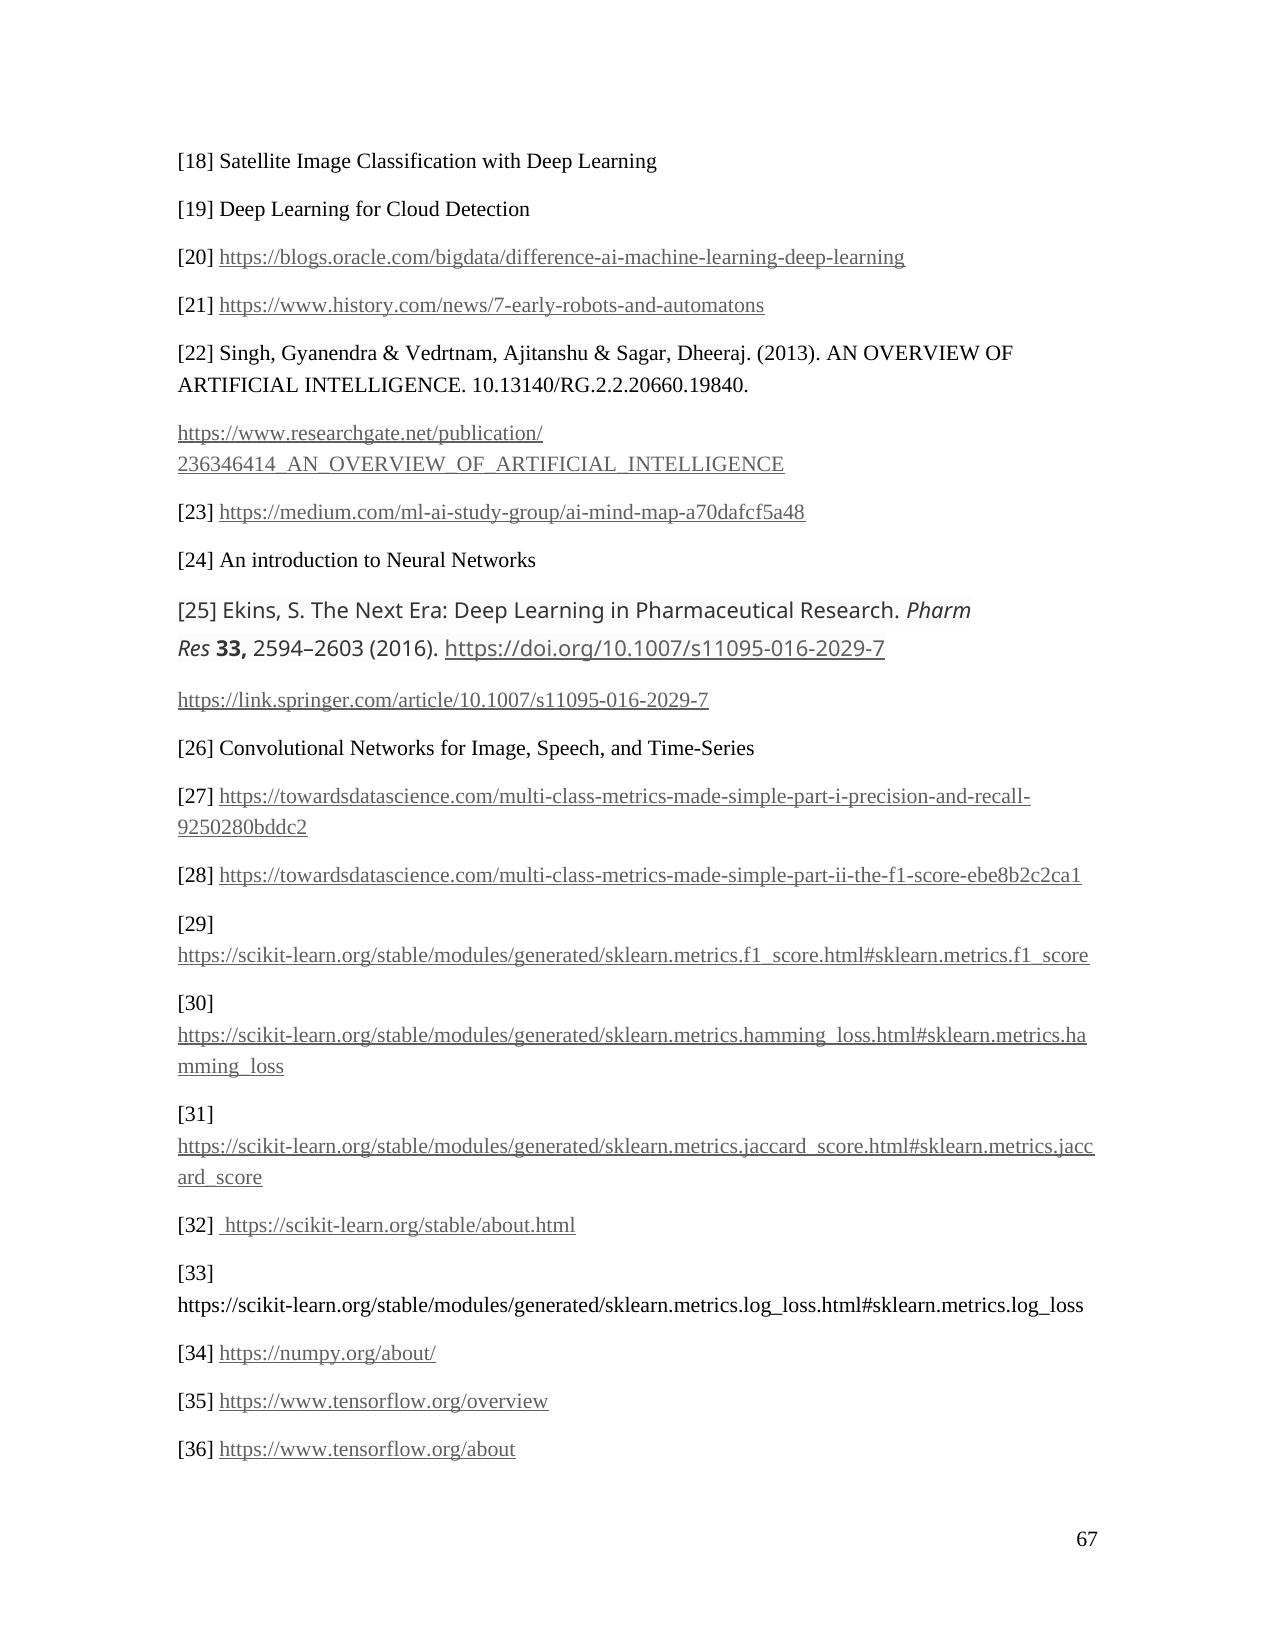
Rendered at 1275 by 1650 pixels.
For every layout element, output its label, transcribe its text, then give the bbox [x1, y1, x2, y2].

text https://www.researchgate.net/publication/236346414_AN_OVERVIEW_OF_ARTIFICIAL_INTELLIGENCE [177, 420, 1098, 476]
text [20] https://blogs.oracle.com/bigdata/difference-ai-machine-learning-deep-learning [177, 244, 1098, 269]
text [36] https://www.tensorflow.org/about [177, 1436, 1098, 1461]
text [28] https://towardsdatascience.com/multi-class-metrics-made-simple-part-ii-the-f1-score-ebe8b2c2ca1 [177, 862, 1098, 888]
text [18] Satellite Image Classification with Deep Learning [177, 148, 1098, 173]
text [21] https://www.history.com/news/7-early-robots-and-automatons [177, 292, 1098, 317]
text [33] https://scikit-learn.org/stable/modules/generated/sklearn.metrics.log_loss.html#sklearn.metrics.log_loss [177, 1260, 1098, 1317]
text [24] An introduction to Neural Networks [177, 547, 1098, 573]
text https://link.springer.com/article/10.1007/s11095-016-2029-7 [177, 687, 1098, 712]
text [35] https://www.tensorflow.org/overview [177, 1388, 1098, 1413]
text [22] Singh, Gyanendra & Vedrtnam, Ajitanshu & Sagar, Dheeraj. (2013). AN OVERVIEW OF ARTIFICIAL INTELLIGENCE. 10.13140/RG.2.2.20660.19840. [177, 340, 1098, 397]
text [19] Deep Learning for Cloud Detection [177, 196, 1098, 221]
text [23] https://medium.com/ml-ai-study-group/ai-mind-map-a70dafcf5a48 [177, 499, 1098, 524]
text [32] [177, 1212, 1098, 1237]
text [26] Convolutional Networks for Image, Speech, and Time-Series [177, 735, 1098, 760]
text [25] Ekins, S. The Next Era: Deep Learning in Pharmaceutical Research. Pharm Res 33, 2594–2603 (2016). https://doi.org/10.1007/s11095-016-2029-7 [177, 596, 1098, 662]
text [27] https://towardsdatascience.com/multi-class-metrics-made-simple-part-i-precision-and-recall-9250280bddc2 [177, 783, 1098, 839]
text [30] https://scikit-learn.org/stable/modules/generated/sklearn.metrics.hamming_loss.html#sklearn.metrics.hamming_loss [177, 990, 1098, 1078]
text [31] https://scikit-learn.org/stable/modules/generated/sklearn.metrics.jaccard_score.html#sklearn.metrics.jaccard_score [177, 1101, 1098, 1189]
text [29] https://scikit-learn.org/stable/modules/generated/sklearn.metrics.f1_score.html#sklearn.metrics.f1_score [177, 911, 1098, 967]
text [34] https://numpy.org/about/ [177, 1340, 1098, 1365]
